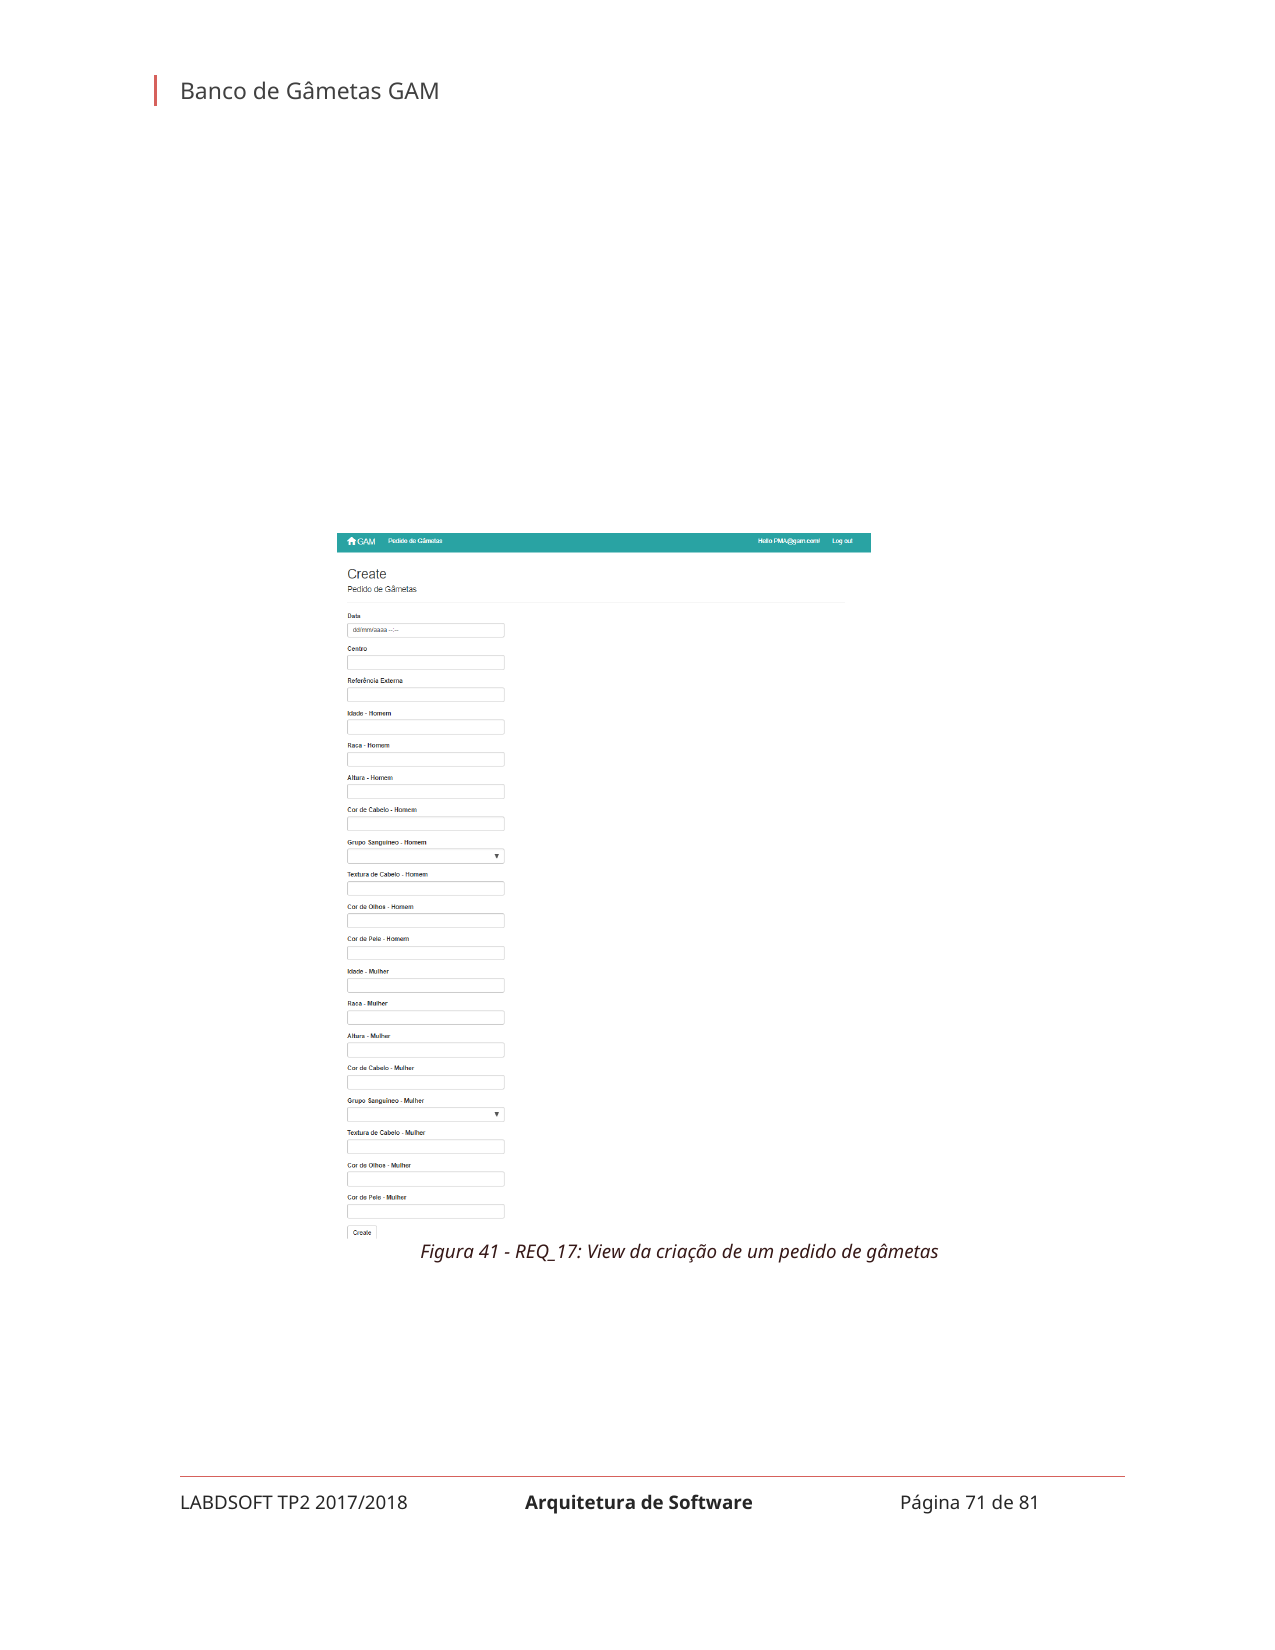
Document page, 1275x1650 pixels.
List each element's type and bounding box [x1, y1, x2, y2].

picture [337, 533, 871, 1238]
